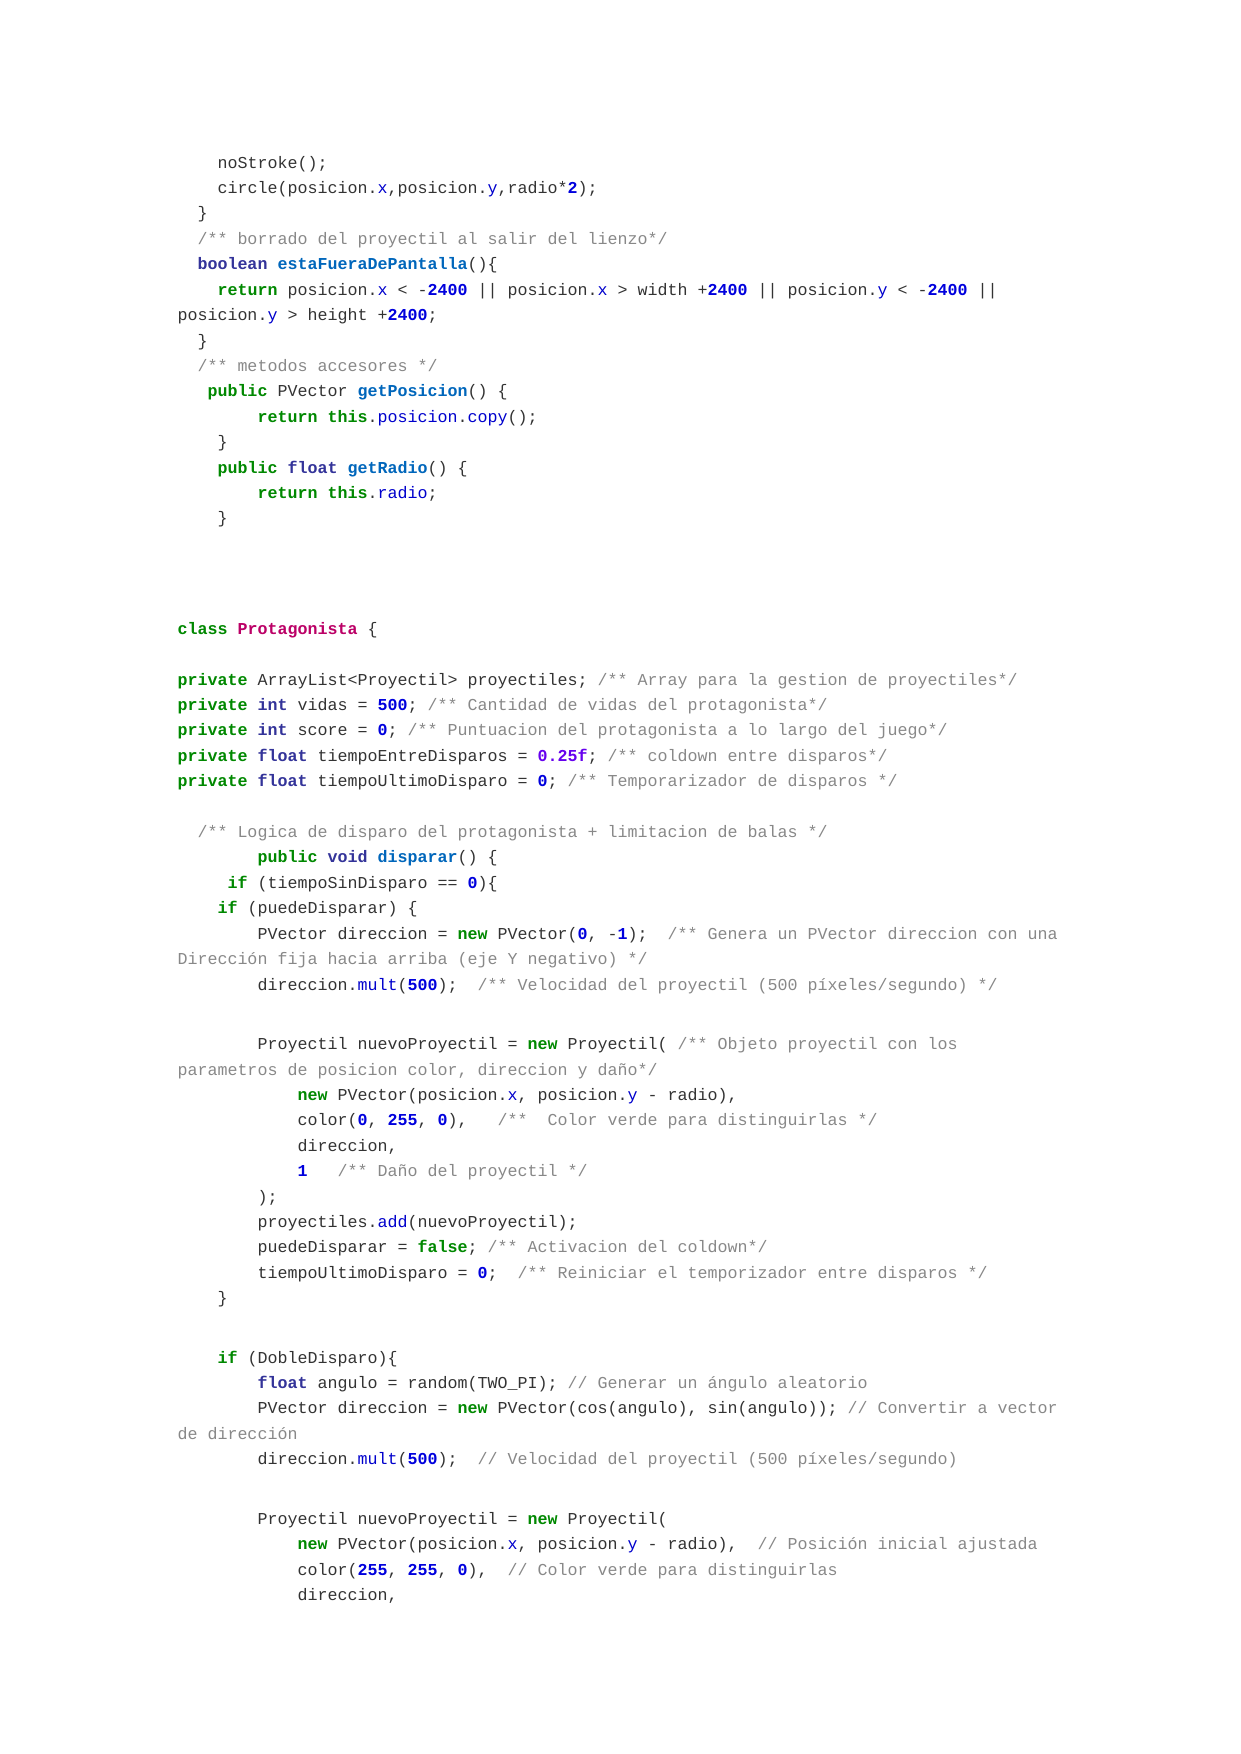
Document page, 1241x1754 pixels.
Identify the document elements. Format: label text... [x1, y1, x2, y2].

text float angulo = random(TWO_PI); // Generar un ángulo aleatorio [177, 1368, 1063, 1393]
text if (puedeDisparar) { [177, 893, 1063, 919]
text public PVector getPosicion() { [177, 376, 1063, 402]
text if (DobleDisparo){ [177, 1343, 1063, 1368]
text private float tiempoEntreDisparos = 0.25f; /** coldown entre disparos*/ [177, 741, 1063, 766]
text PVector direccion = new PVector(cos(angulo), sin(angulo)); // Convertir a vector de dirección [177, 1393, 1063, 1444]
text /** metodos accesores */ [177, 351, 1063, 376]
text noStroke(); [177, 148, 1063, 173]
text direccion.mult(500); /** Velocidad del proyectil (500 píxeles/segundo) */ [177, 969, 1063, 995]
text private ArrayList<Proyectil> proyectiles; /** Array para la gestion de proyectiles*/ [177, 664, 1063, 690]
text direccion, [177, 1131, 1063, 1156]
text } [177, 326, 1063, 351]
text Proyectil nuevoProyectil = new Proyectil( [177, 1504, 1063, 1529]
text private float tiempoUltimoDisparo = 0; /** Temporarizador de disparos */ [177, 766, 1063, 792]
text tiempoUltimoDisparo = 0; /** Reiniciar el temporizador entre disparos */ [177, 1258, 1063, 1283]
text } [177, 1283, 1063, 1309]
text return this.posicion.copy(); [177, 402, 1063, 427]
text } [177, 427, 1063, 453]
text return this.radio; [177, 478, 1063, 503]
text boolean estaFueraDePantalla(){ [177, 249, 1063, 275]
text Proyectil nuevoProyectil = new Proyectil( /** Objeto proyectil con los parametros de posicion color, direccion y daño*/ [177, 1029, 1063, 1080]
text /** Logica de disparo del protagonista + limitacion de balas */ [177, 817, 1063, 842]
text ); [177, 1182, 1063, 1207]
text } [177, 198, 1063, 224]
text private int score = 0; /** Puntuacion del protagonista a lo largo del juego*/ [177, 715, 1063, 741]
text circle(posicion.x,posicion.y,radio*2); [177, 173, 1063, 198]
text new PVector(posicion.x, posicion.y - radio), [177, 1080, 1063, 1105]
text color(0, 255, 0), /** Color verde para distinguirlas */ [177, 1105, 1063, 1131]
text public float getRadio() { [177, 453, 1063, 478]
text public void disparar() { [177, 842, 1063, 868]
text PVector direccion = new PVector(0, -1); /** Genera un PVector direccion con una Dirección fija hacia arriba (eje Y negativo) */ [177, 919, 1063, 969]
text if (tiempoSinDisparo == 0){ [177, 868, 1063, 893]
text color(255, 255, 0), // Color verde para distinguirlas [177, 1555, 1063, 1580]
text class Protagonista { [177, 614, 1063, 639]
text return posicion.x < -2400 || posicion.x > width +2400 || posicion.y < -2400 || posicion.y > height +2400; [177, 275, 1063, 326]
text new PVector(posicion.x, posicion.y - radio), // Posición inicial ajustada [177, 1529, 1063, 1555]
text private int vidas = 500; /** Cantidad de vidas del protagonista*/ [177, 690, 1063, 715]
text } [177, 503, 1063, 529]
text direccion.mult(500); // Velocidad del proyectil (500 píxeles/segundo) [177, 1444, 1063, 1470]
text direccion, [177, 1580, 1063, 1606]
text puedeDisparar = false; /** Activacion del coldown*/ [177, 1232, 1063, 1258]
text 1 /** Daño del proyectil */ [177, 1156, 1063, 1182]
text proyectiles.add(nuevoProyectil); [177, 1207, 1063, 1232]
text /** borrado del proyectil al salir del lienzo*/ [177, 224, 1063, 249]
